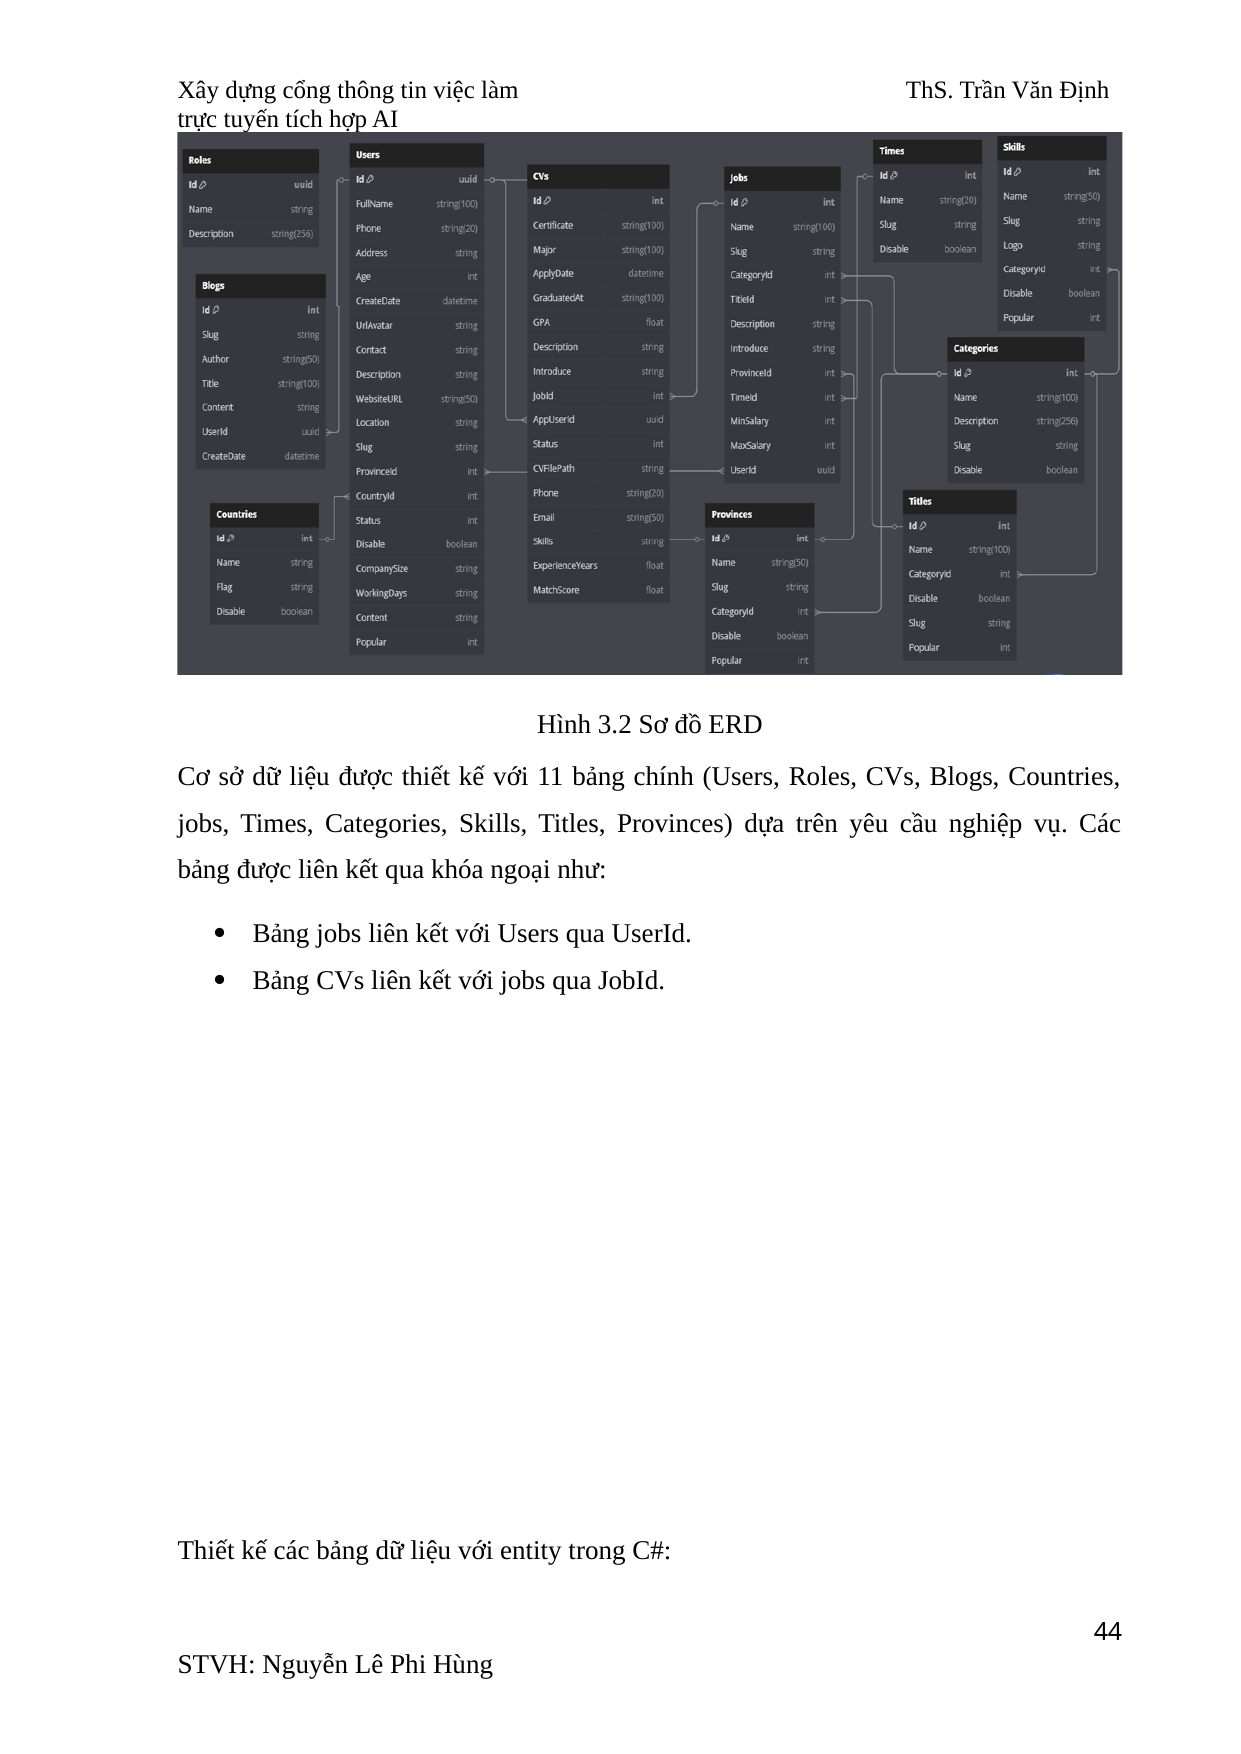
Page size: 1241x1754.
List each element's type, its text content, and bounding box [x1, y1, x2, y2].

list Bảng jobs liên kết với Users qua UserId. [215, 917, 1122, 948]
text Hình 3.2 Sơ đồ ERD [177, 708, 1122, 739]
text Thiết kế các bảng dữ liệu với entity trong C#: [177, 1534, 1122, 1565]
list Bảng CVs liên kết với jobs qua JobId. [215, 964, 1122, 995]
text Cơ sở dữ liệu được thiết kế với 11 bảng chính (Users, Roles, CVs, Blogs, Countries, jobs, Times, Categories, Skills, Titles, Provinces) dựa trên yêu cầu nghiệp vụ. Các bảng được liên kết qua khóa ngoại như: [177, 760, 1122, 885]
picture [177, 132, 1123, 675]
